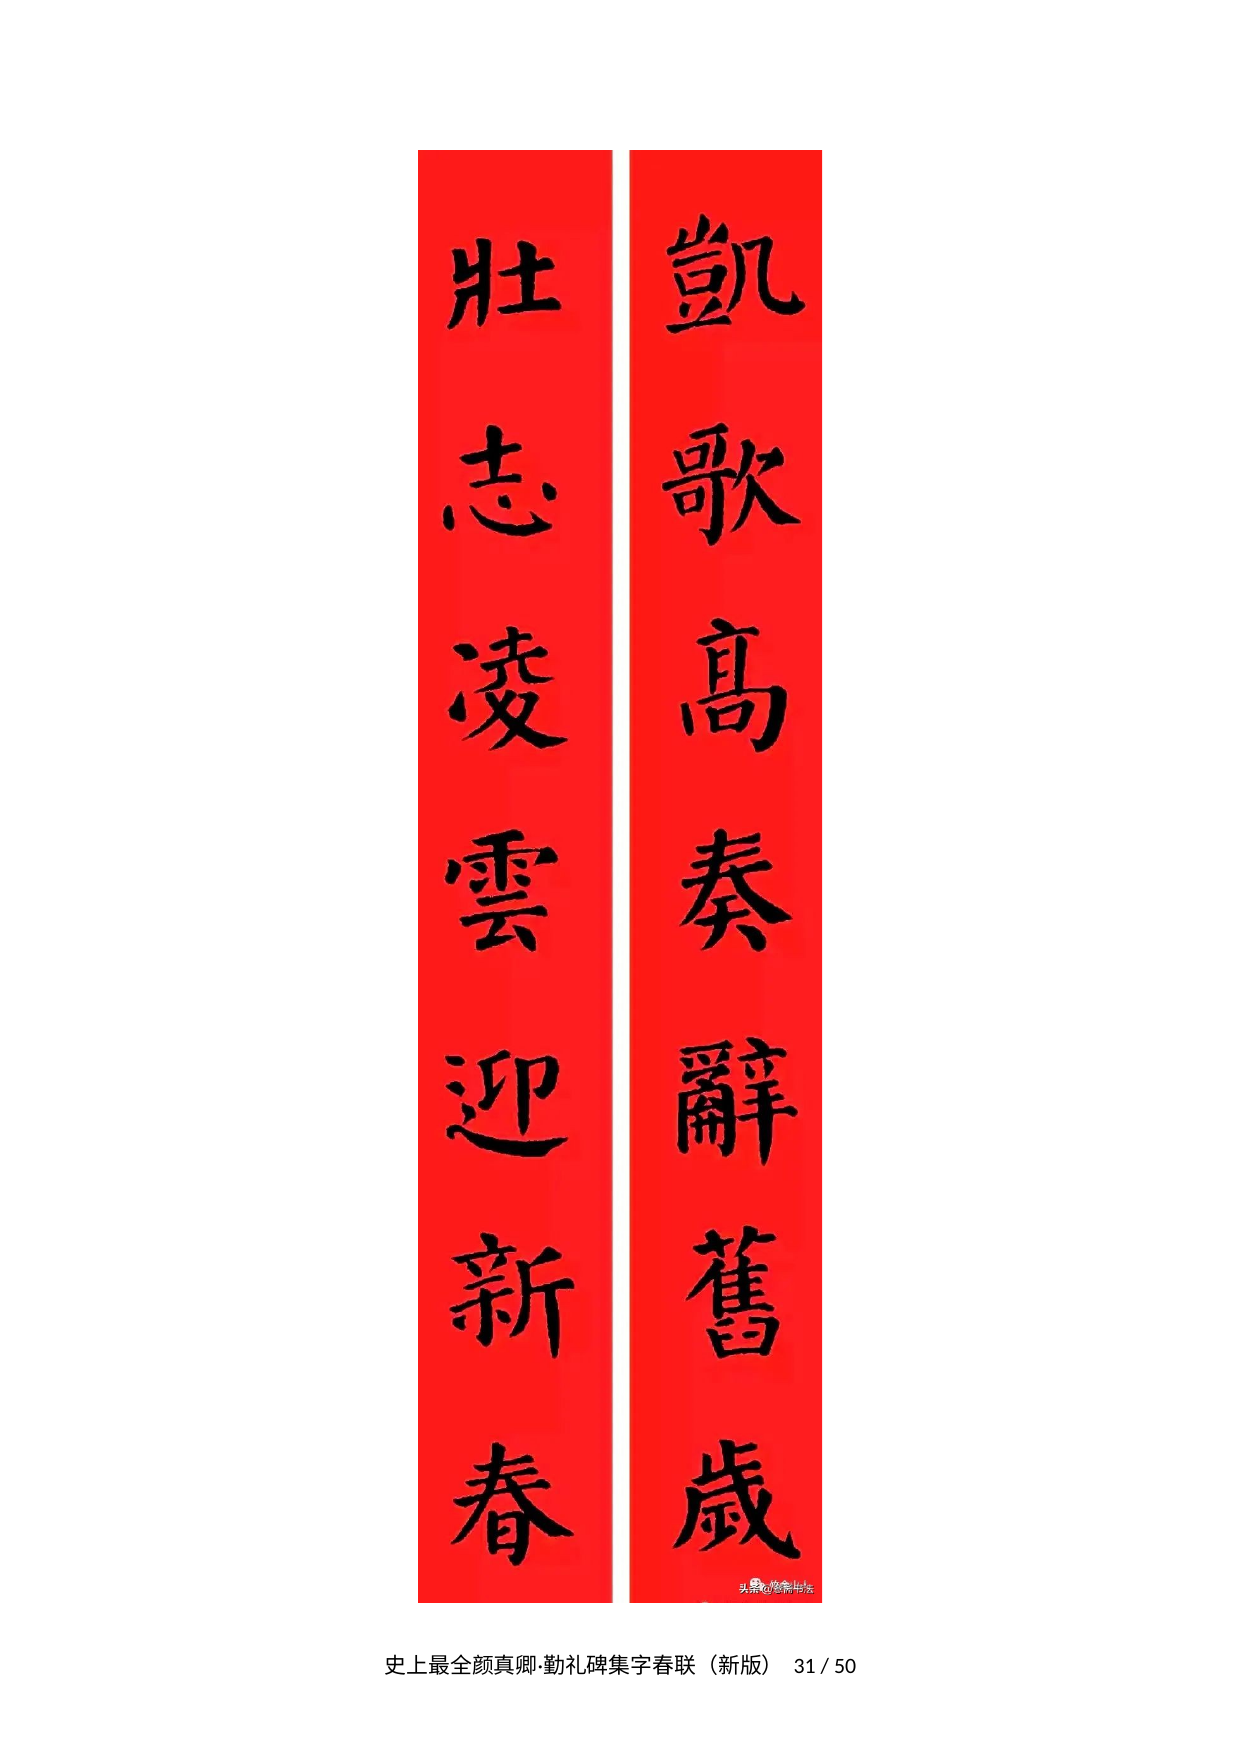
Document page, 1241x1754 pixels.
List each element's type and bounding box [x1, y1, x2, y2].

picture [418, 150, 823, 1603]
